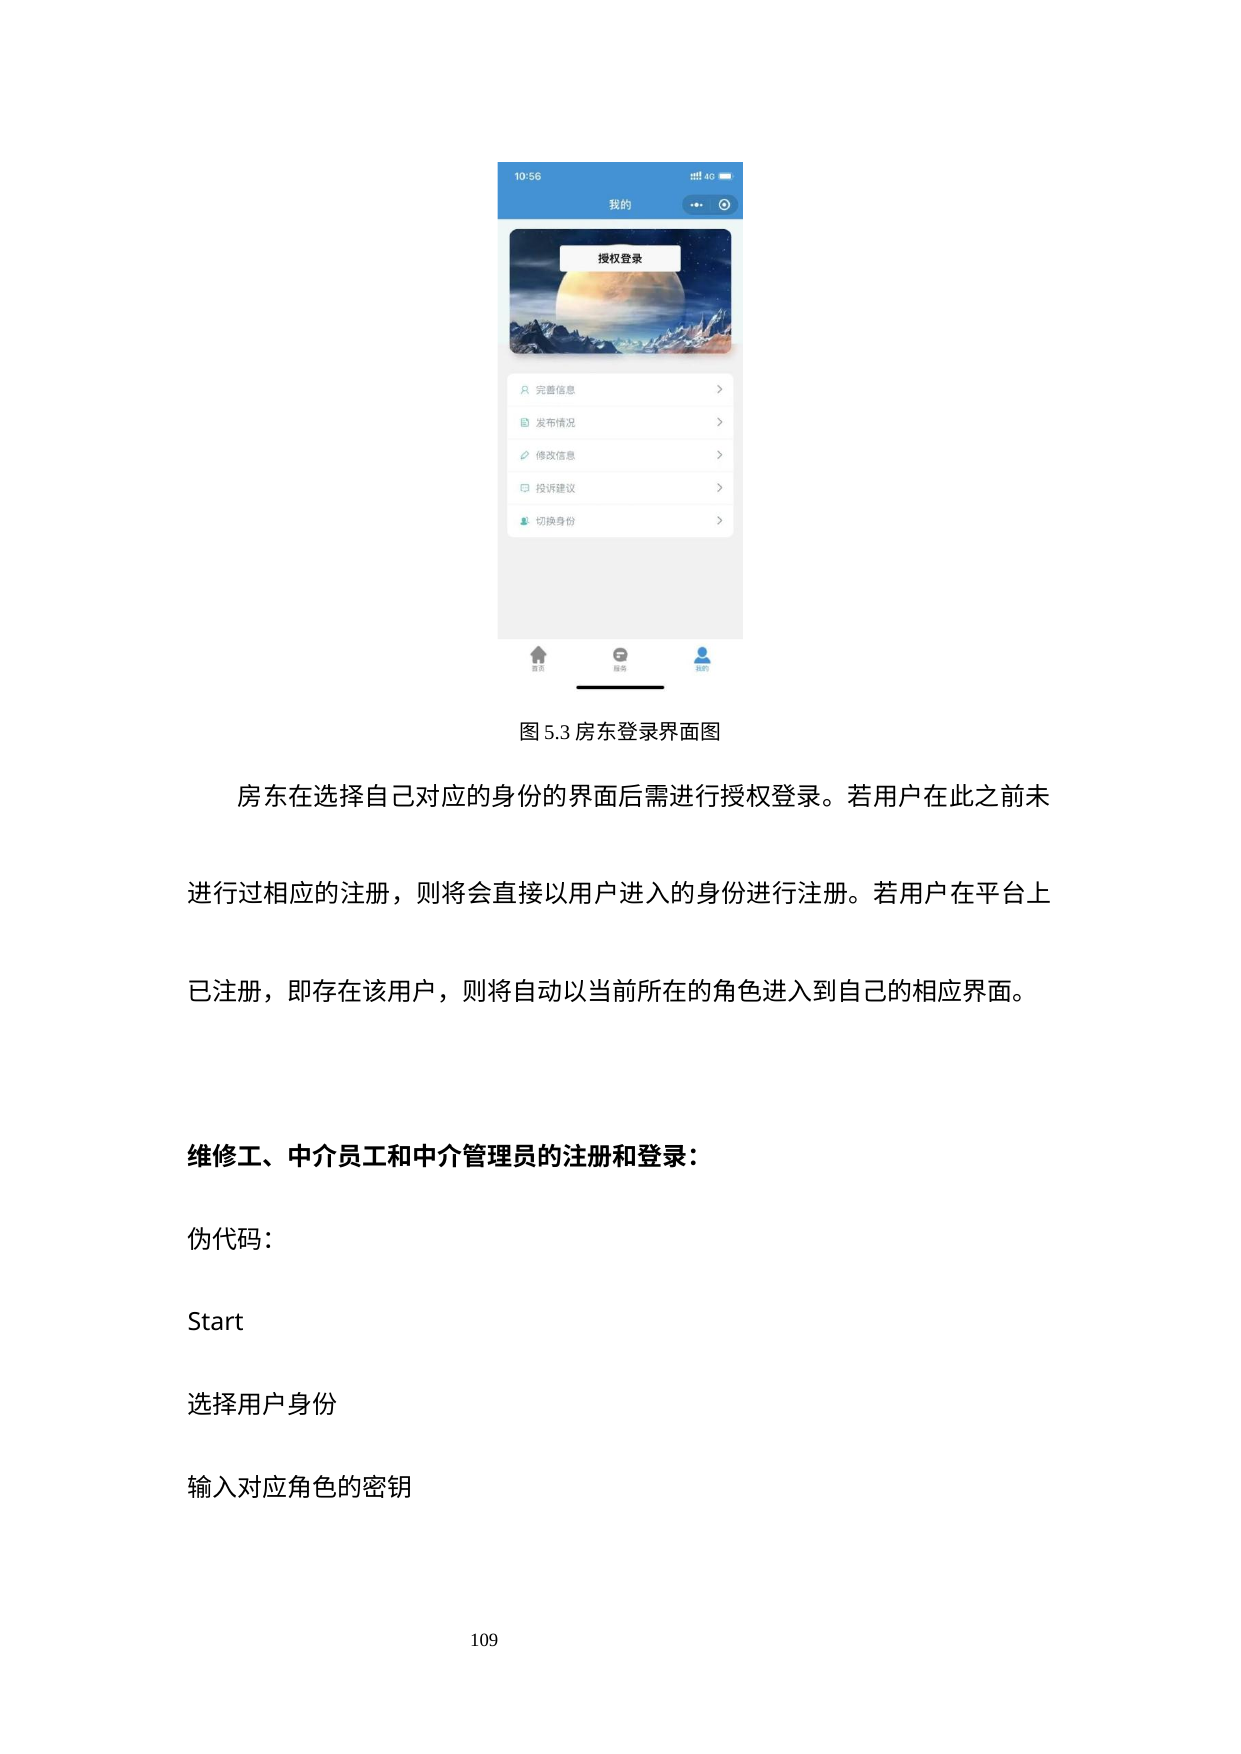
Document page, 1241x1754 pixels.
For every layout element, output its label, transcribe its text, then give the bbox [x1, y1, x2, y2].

text Start [187, 1288, 1053, 1353]
text 维修工、中介员工和中介管理员的注册和登录： [187, 1122, 1053, 1187]
picture [497, 162, 743, 694]
text 房东在选择自己对应的身份的界面后需进行授权登录。若用户在此之前未进行过相应的注册，则将会直接以用户进入的身份进行注册。若用户在平台上已注册，即存在该用户，则将自动以当前所在的角色进入到自己的相应界面。 [187, 762, 1053, 1022]
text 图5.3 房东登录界面图 [187, 714, 1053, 747]
text 输入对应角色的密钥 [187, 1453, 1053, 1518]
text 伪代码： [187, 1205, 1053, 1270]
text 选择用户身份 [187, 1370, 1053, 1435]
